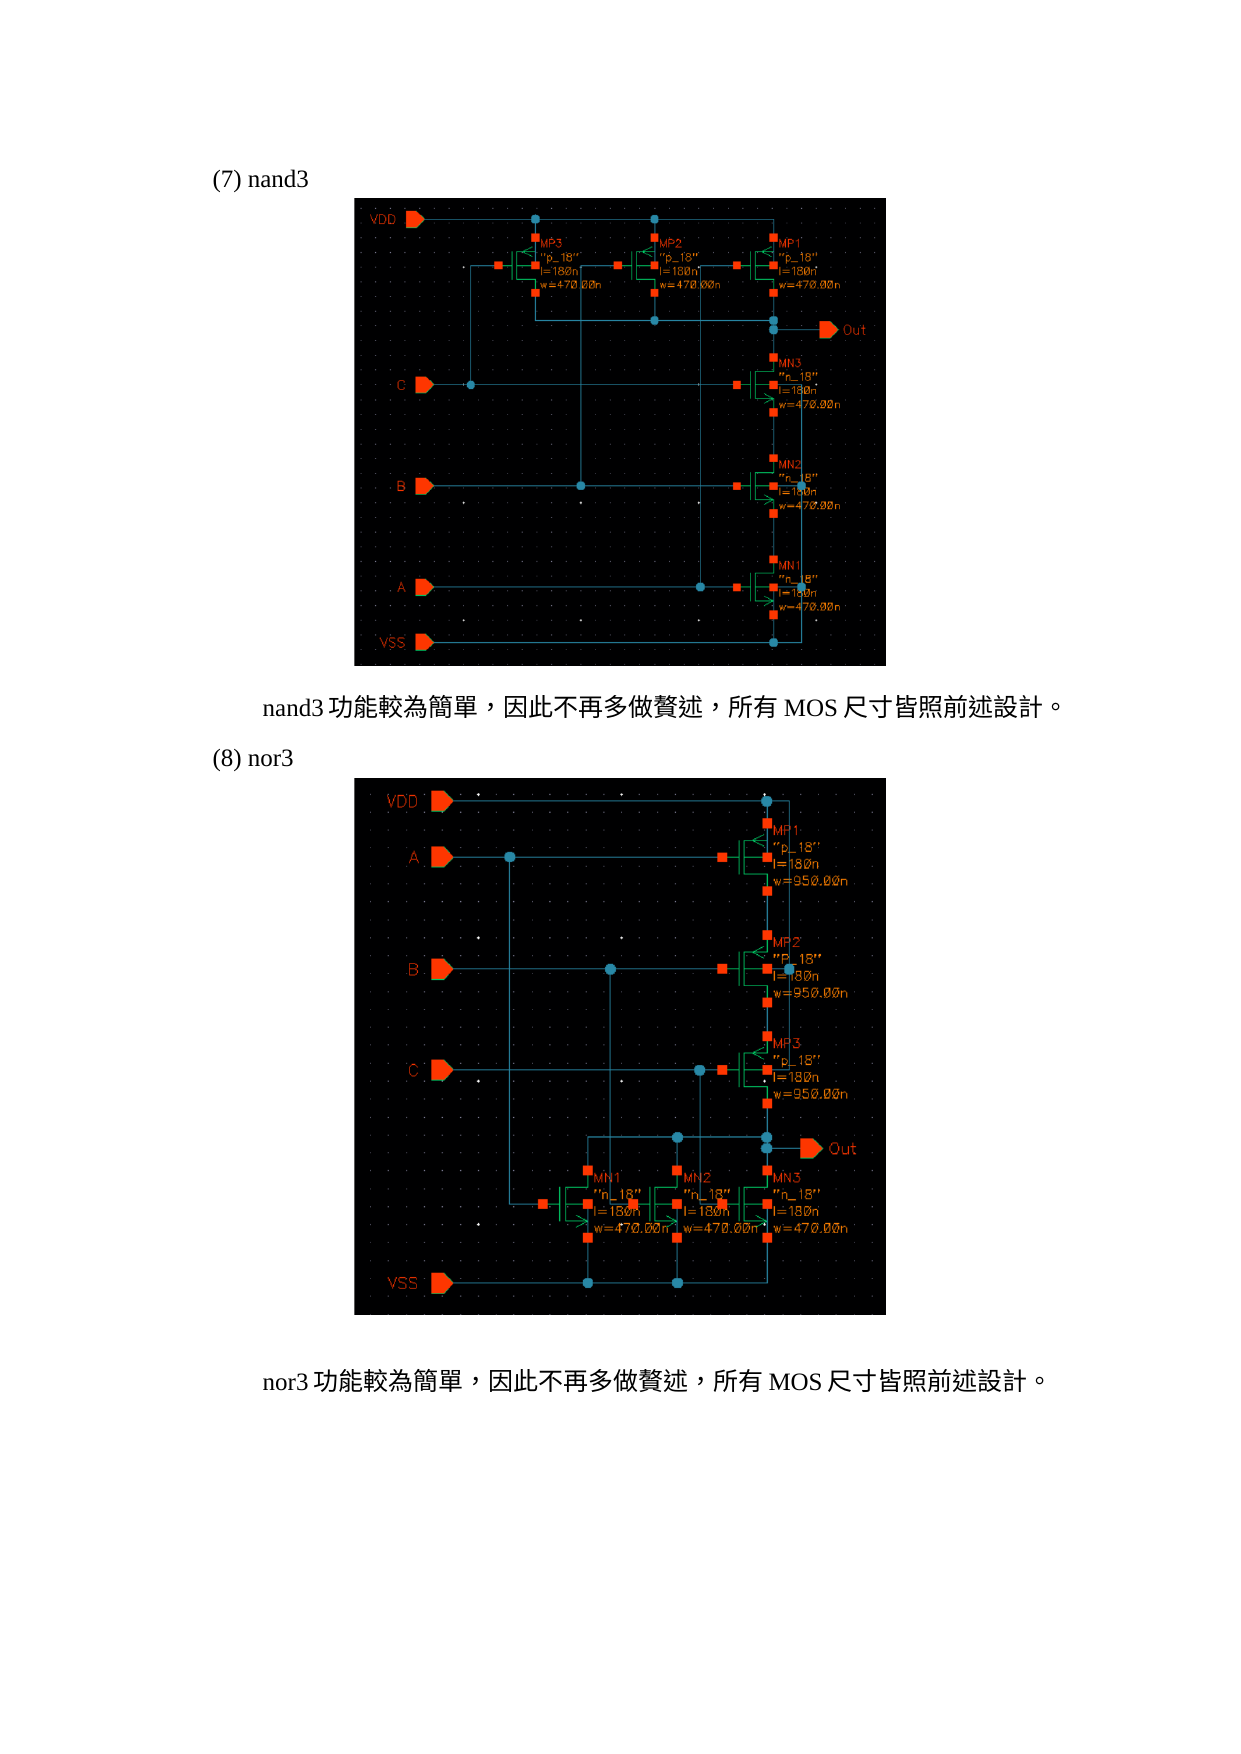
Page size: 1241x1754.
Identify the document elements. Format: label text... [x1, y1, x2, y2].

text nor3功能較為簡單，因此不再多做贅述，所有MOS尺寸皆照前述設計。 [212, 1361, 1128, 1398]
picture [354, 778, 886, 1315]
text (7) nand3 [162, 164, 1128, 193]
text (8) nor3 [162, 743, 1128, 772]
text nand3功能較為簡單，因此不再多做贅述，所有MOS尺寸皆照前述設計。 [212, 687, 1128, 724]
picture [354, 198, 886, 666]
